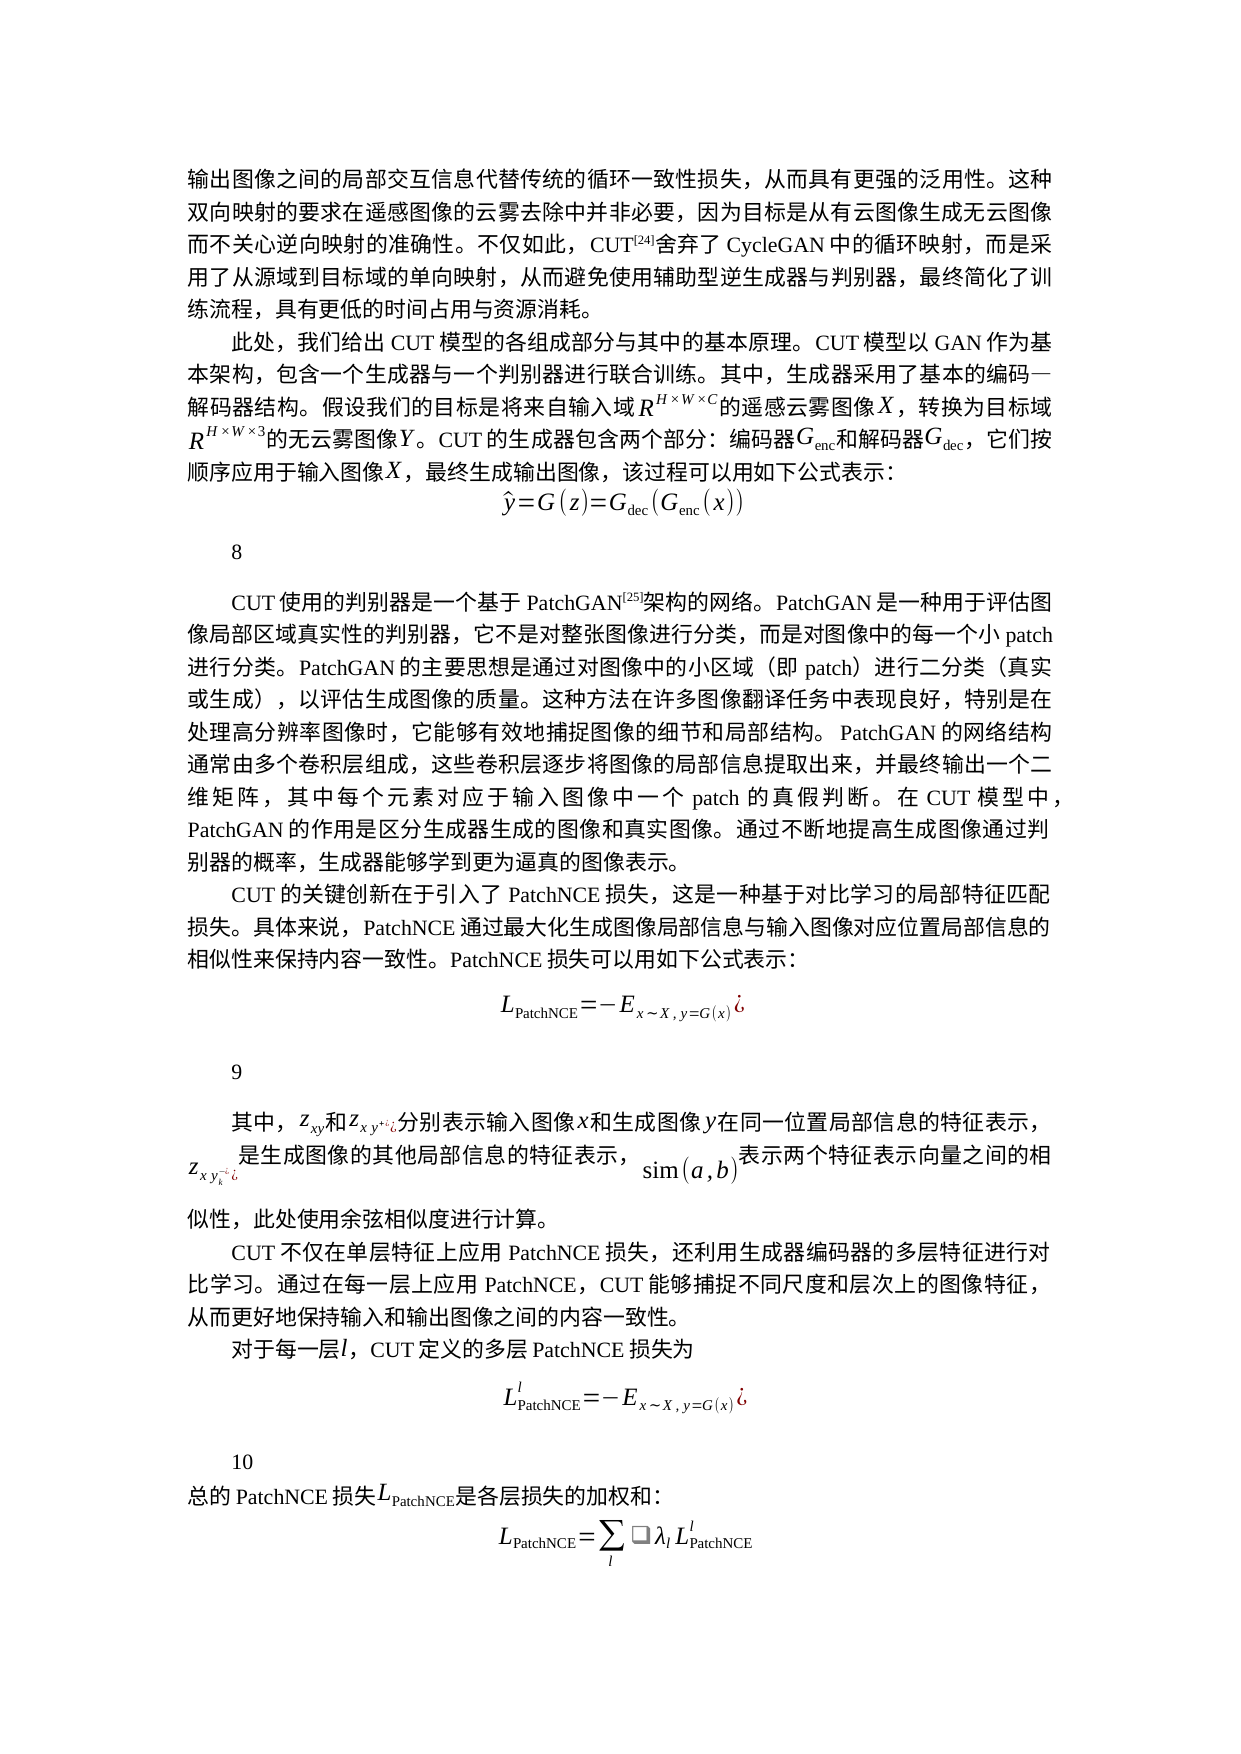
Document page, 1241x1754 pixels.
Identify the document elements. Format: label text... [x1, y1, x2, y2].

text CUT使用的判别器是一个基于PatchGAN[25]架构的网络。PatchGAN是一种用于评估图像局部区域真实性的判别器，它不是对整张图像进行分类，而是对图像中的每一个小patch进行分类。PatchGAN的主要思想是通过对图像中的小区域（即patch）进行二分类（真实或生成），以评估生成图像的质量。这种方法在许多图像翻译任务中表现良好，特别是在处理高分辨率图像时，它能够有效地捕捉图像的细节和局部结构。PatchGAN的网络结构通常由多个卷积层组成，这些卷积层逐步将图像的局部信息提取出来，并最终输出一个二维矩阵，其中每个元素对应于输入图像中一个patch的真假判断。在CUT模型中，PatchGAN的作用是区分生成器生成的图像和真实图像。通过不断地提高生成图像通过判别器的概率，生成器能够学到更为逼真的图像表示。 [187, 584, 1053, 877]
text 9 [187, 1056, 1053, 1088]
text 其中，和分别表示输入图像和生成图像在同一位置局部信息的特征表示，是生成图像的其他局部信息的特征表示，表示两个特征表示向量之间的相似性，此处使用余弦相似度进行计算。 [187, 1104, 1053, 1234]
text 对于每一层，CUT定义的多层PatchNCE损失为 [187, 1332, 1053, 1364]
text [187, 162, 1053, 324]
text CUT不仅在单层特征上应用PatchNCE损失，还利用生成器编码器的多层特征进行对比学习。通过在每一层上应用PatchNCE，CUT能够捕捉不同尺度和层次上的图像特征，从而更好地保持输入和输出图像之间的内容一致性。 [187, 1234, 1053, 1332]
text 10 [187, 1446, 1053, 1478]
text CUT的关键创新在于引入了PatchNCE损失，这是一种基于对比学习的局部特征匹配损失。具体来说，PatchNCE通过最大化生成图像局部信息与输入图像对应位置局部信息的相似性来保持内容一致性。PatchNCE损失可以用如下公式表示： [187, 877, 1053, 974]
text 总的PatchNCE损失是各层损失的加权和： [187, 1478, 1053, 1511]
text 8 [187, 536, 1053, 568]
text 此处，我们给出CUT模型的各组成部分与其中的基本原理。CUT模型以GAN作为基本架构，包含一个生成器与一个判别器进行联合训练。其中，生成器采用了基本的编码—解码器结构。假设我们的目标是将来自输入域的遥感云雾图像，转换为目标域的无云雾图像。CUT的生成器包含两个部分：编码器和解码器，它们按顺序应用于输入图像，最终生成输出图像，该过程可以用如下公式表示： [187, 324, 1053, 487]
